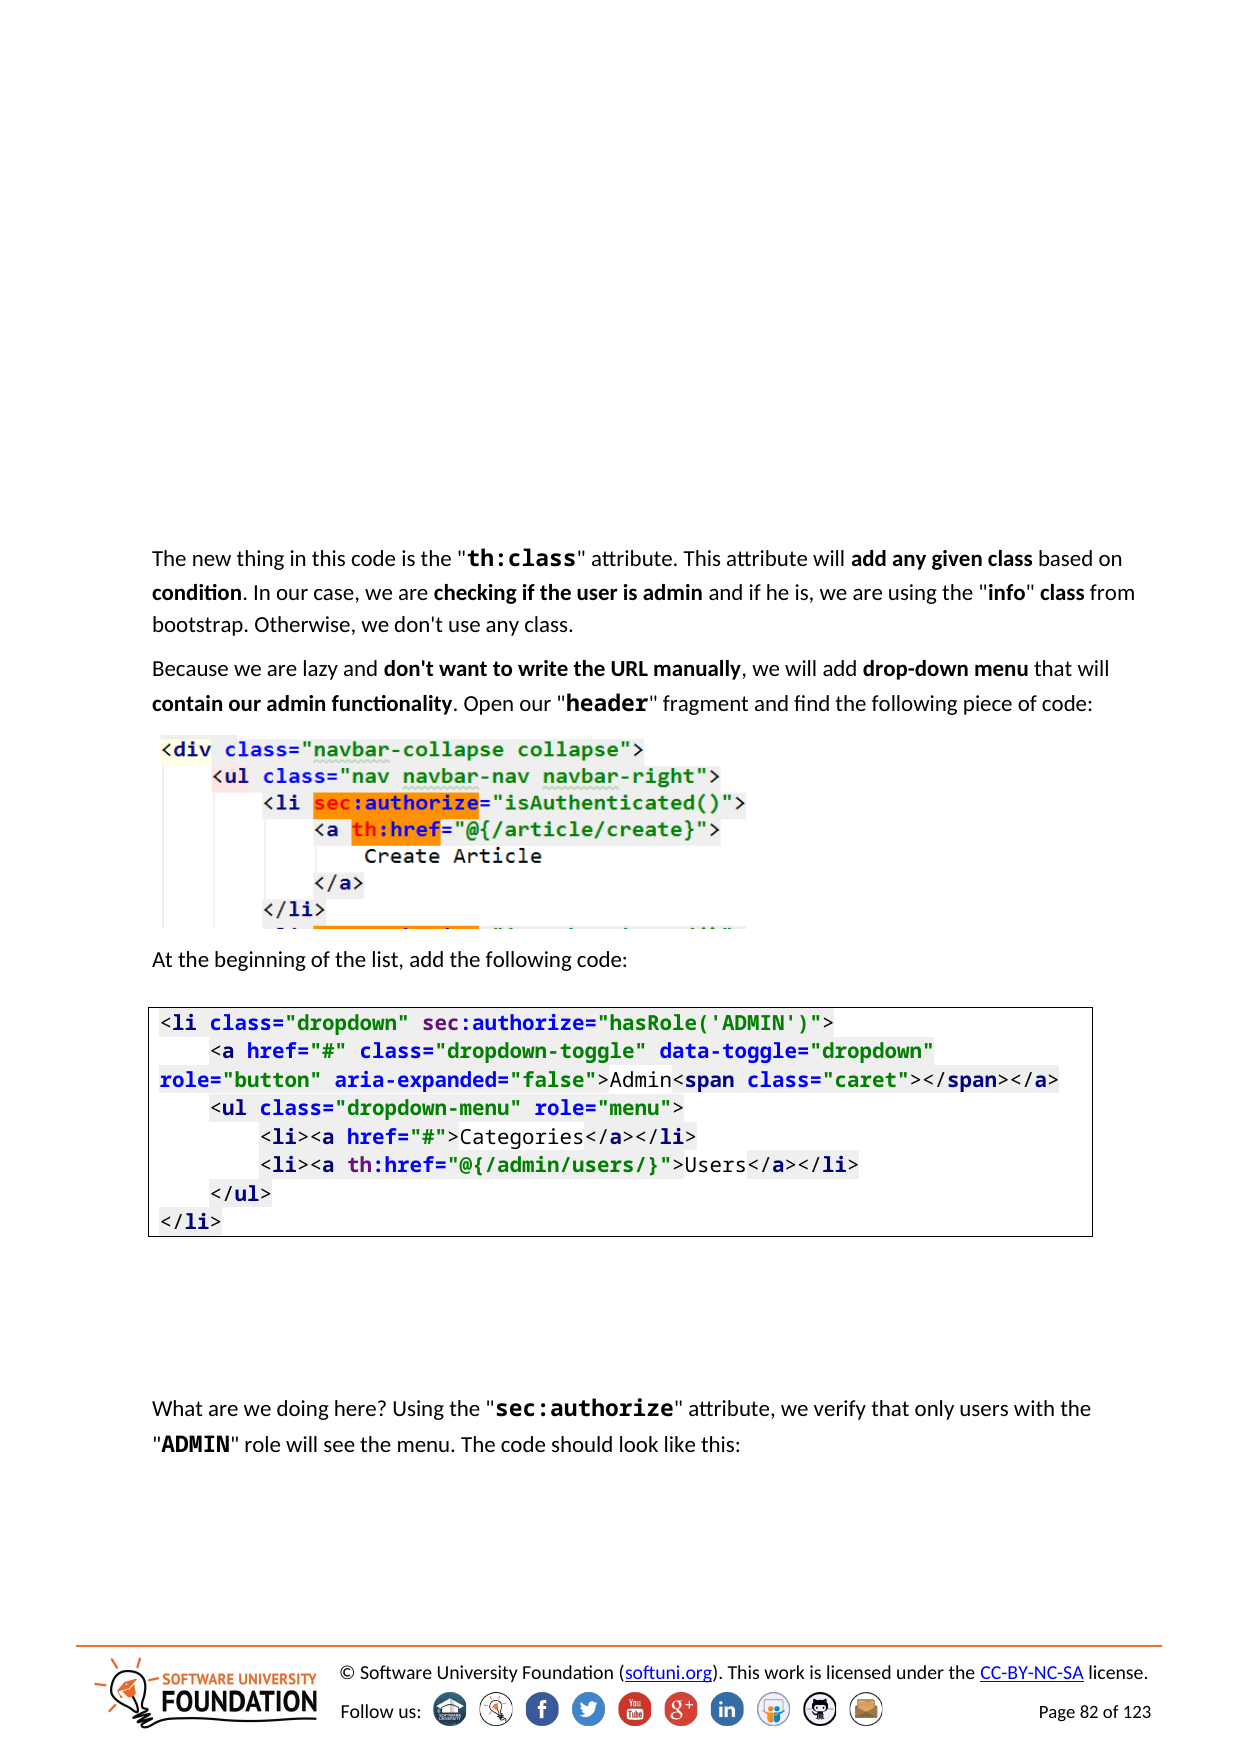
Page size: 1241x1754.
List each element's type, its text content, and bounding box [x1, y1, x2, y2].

picture [710, 1692, 744, 1726]
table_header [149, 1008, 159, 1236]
picture [618, 1692, 652, 1726]
picture [849, 1692, 883, 1726]
picture [757, 1692, 790, 1726]
picture [664, 1692, 698, 1726]
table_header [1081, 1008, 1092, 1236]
picture [572, 1692, 605, 1726]
text Because we are lazy and don't want to write the URL manually, we will add drop-down menu that will contain our admin functionality. Open our "header" fragment and find the following piece of code: [152, 654, 1163, 718]
text At the beginning of the list, add the following code: [152, 945, 1163, 973]
text What are we doing here? Using the "sec:authorize" attribute, we verify that only users with the "ADMIN" role will see the menu. The code should look like this: [152, 1392, 1163, 1459]
picture [433, 1692, 467, 1726]
picture [803, 1692, 837, 1726]
picture [93, 1656, 317, 1729]
picture [151, 735, 777, 929]
text The new thing in this code is the "th:class" attribute. This attribute will add any given class based on condition. In our case, we are checking if the user is admin and if he is, we are using the "info" class from bootstrap. Otherwise, we don't use any class. [152, 542, 1163, 638]
picture [525, 1692, 559, 1726]
picture [479, 1692, 513, 1726]
